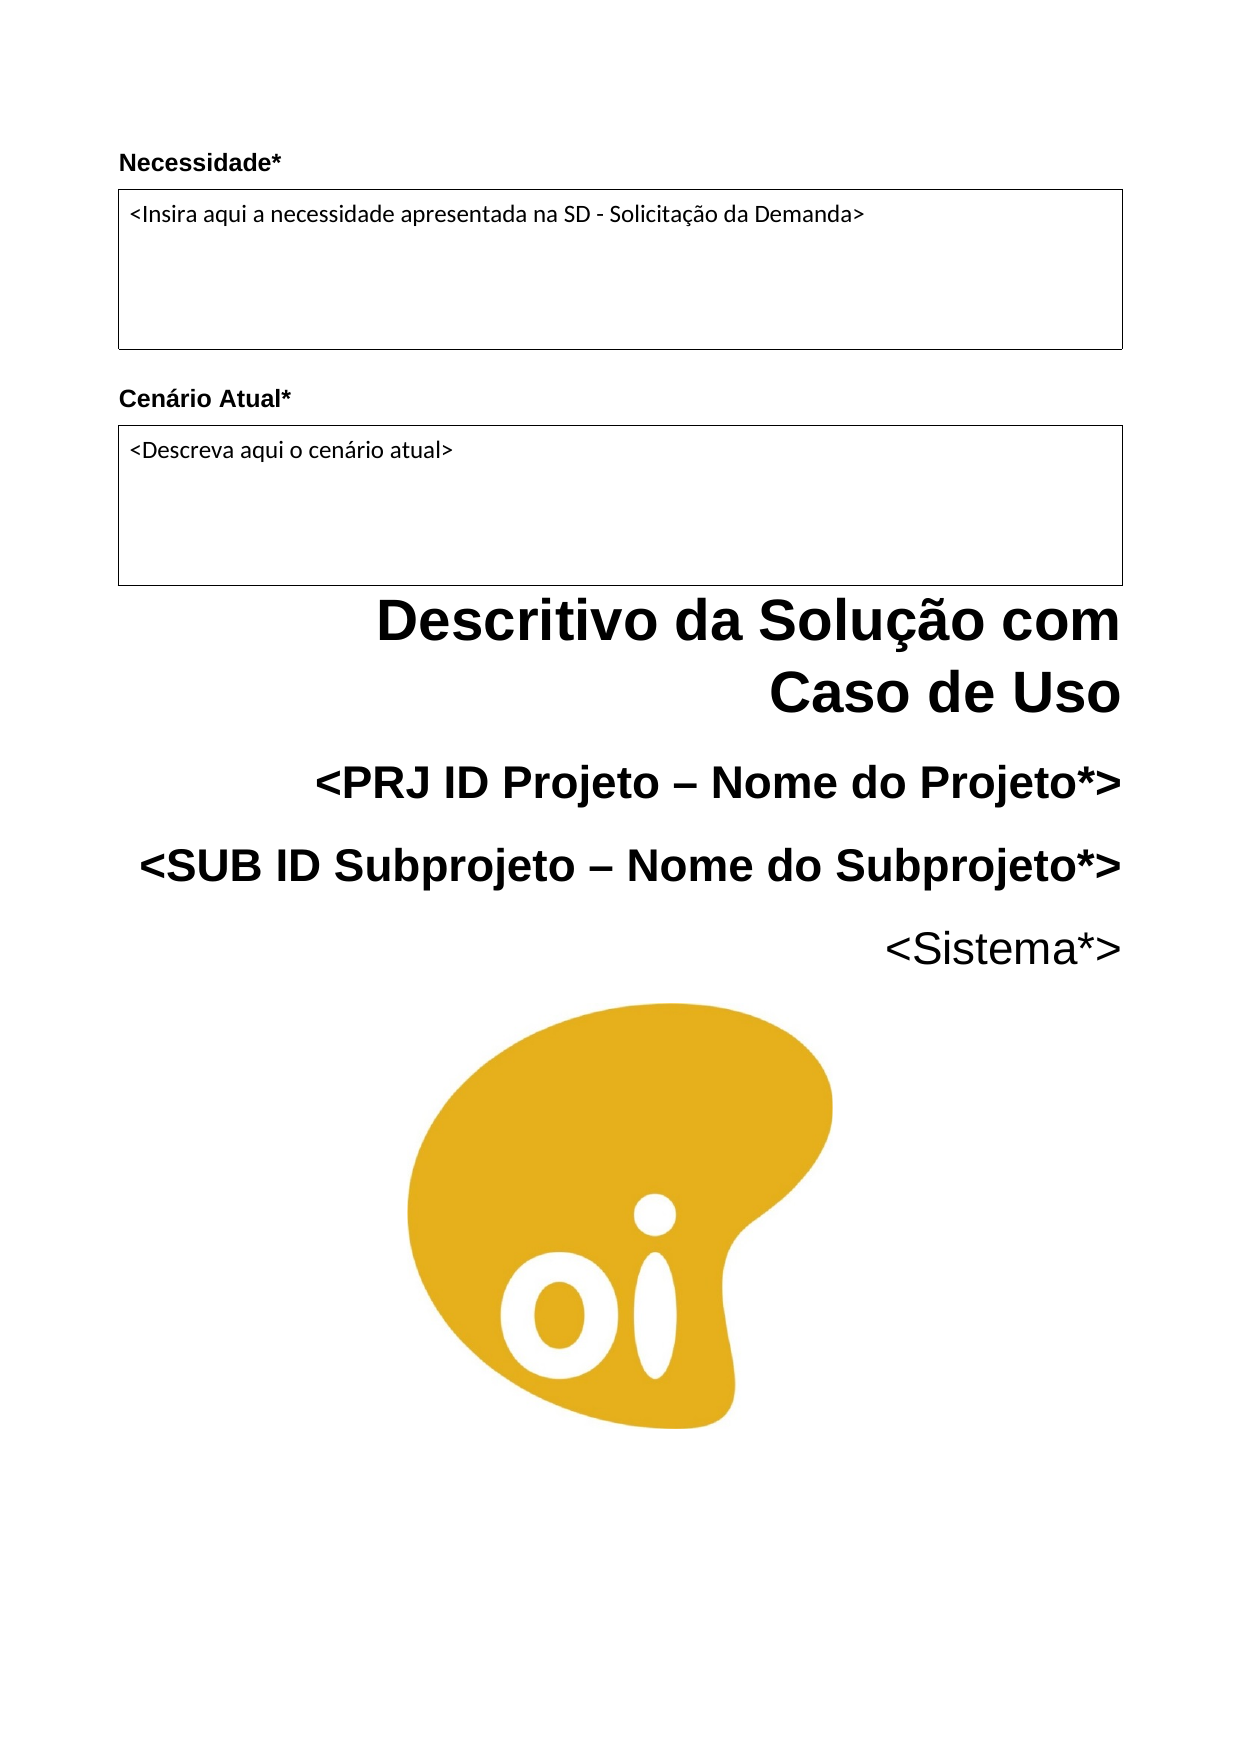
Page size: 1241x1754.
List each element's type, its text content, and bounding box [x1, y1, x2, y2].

text <PRJ ID Projeto – Nome do Projeto*> [118, 756, 1122, 808]
text Descritivo da Solução com Caso de Uso [118, 586, 1122, 725]
text <SUB ID Subprojeto – Nome do Subprojeto*> [118, 838, 1122, 891]
table_cell Cenário Atual* [119, 350, 1122, 425]
picture [407, 1003, 833, 1429]
table_cell <Insira aqui a necessidade apresentada na SD - Solicitação da Demanda> [119, 190, 1122, 348]
table_header Necessidade* [119, 137, 1122, 189]
table_cell <Descreva aqui o cenário atual> [119, 426, 1122, 585]
text <Sistema*> [118, 921, 1122, 974]
